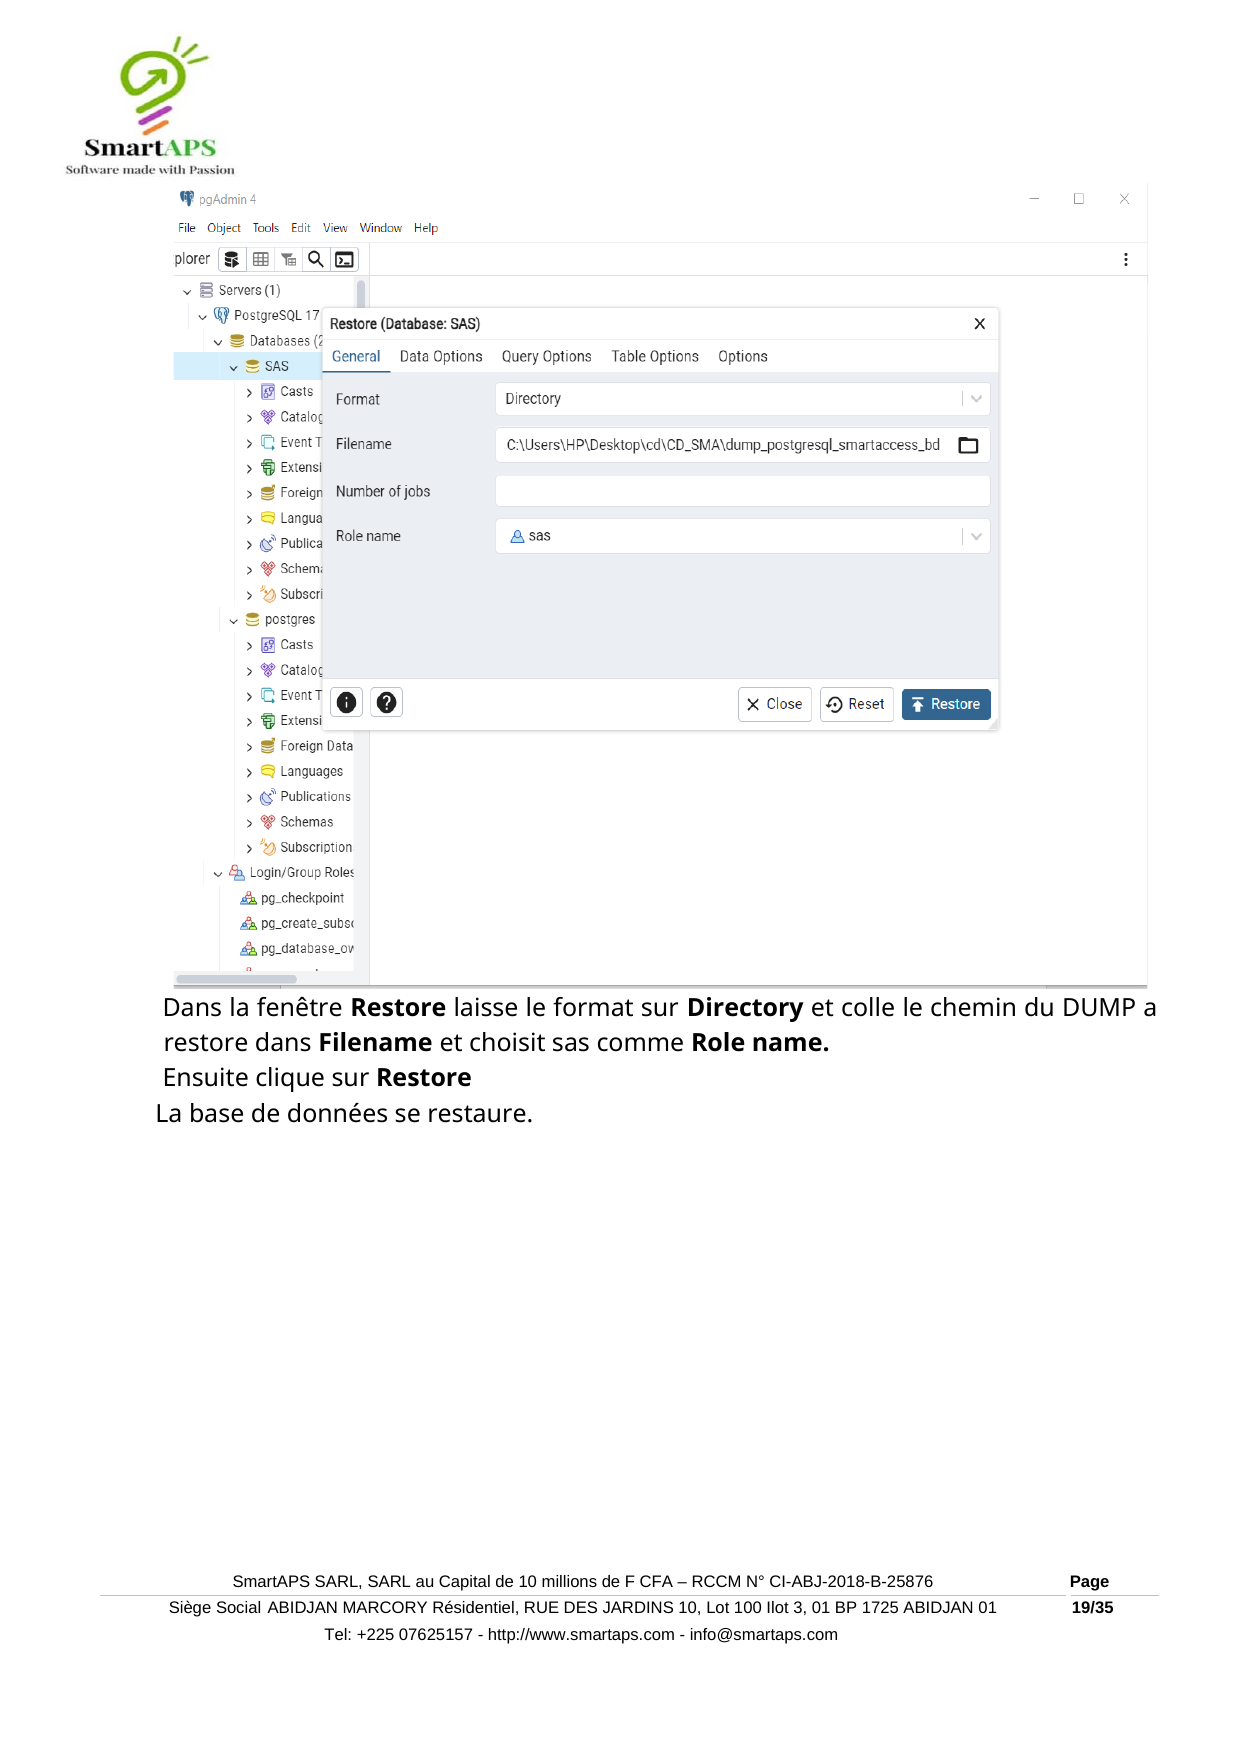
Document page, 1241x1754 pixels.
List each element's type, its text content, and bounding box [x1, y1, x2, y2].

text Dans la fenêtre Restore laisse le format sur Directory et colle le chemin du DUMP a restore dans Filename et choisit sas comme Role name. [162, 990, 1158, 1059]
text La base de données se restaure. [103, 1095, 1158, 1129]
text Ensuite clique sur Restore [162, 1060, 1158, 1094]
picture [42, 11, 1148, 989]
